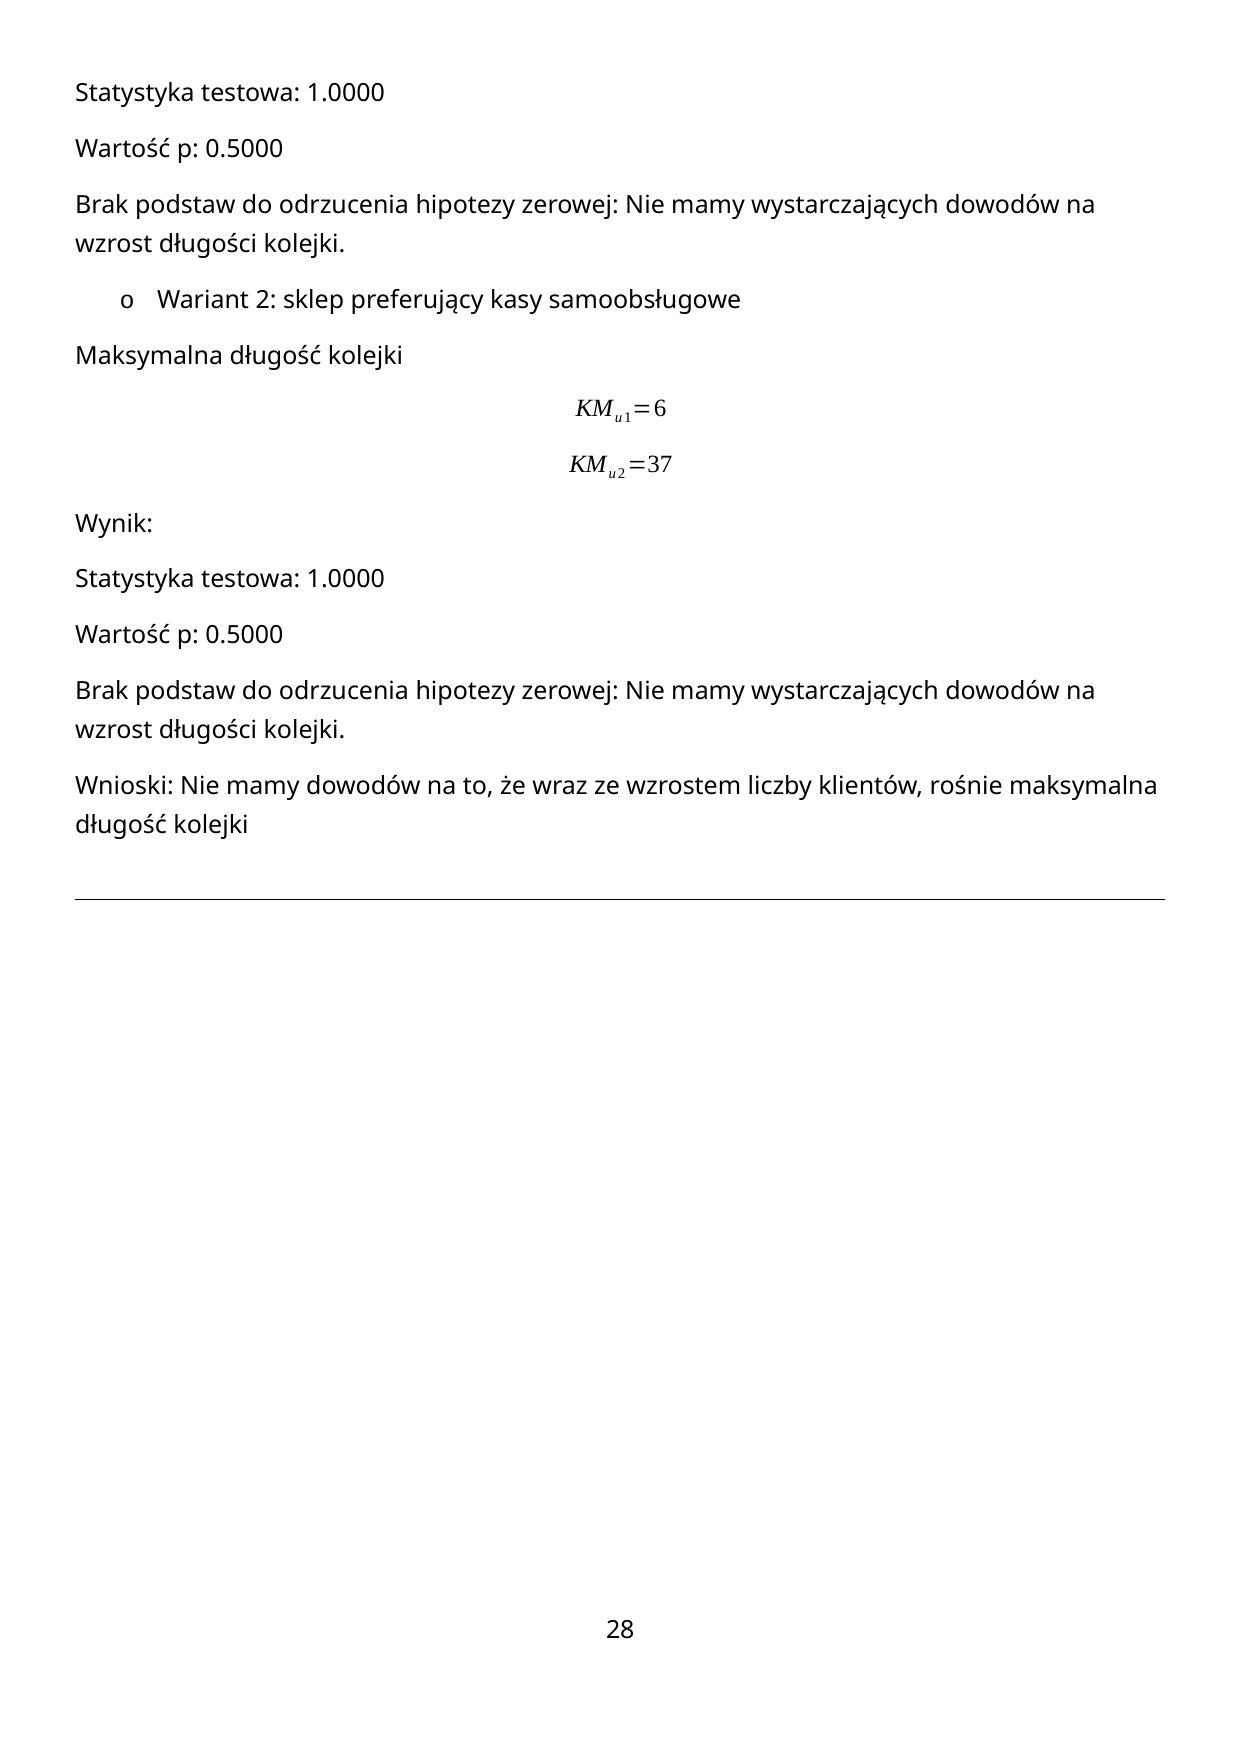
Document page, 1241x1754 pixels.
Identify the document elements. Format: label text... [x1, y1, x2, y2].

text Statystyka testowa: 1.0000 [75, 75, 1165, 109]
text Wartość p: 0.5000 [75, 131, 1165, 165]
text Wartość p: 0.5000 [75, 617, 1165, 651]
list Wariant 2: sklep preferujący kasy samoobsługowe [119, 282, 1165, 316]
text Brak podstaw do odrzucenia hipotezy zerowej: Nie mamy wystarczających dowodów na wzrost długości kolejki. [75, 673, 1165, 746]
text Brak podstaw do odrzucenia hipotezy zerowej: Nie mamy wystarczających dowodów na wzrost długości kolejki. [75, 187, 1165, 260]
text Statystyka testowa: 1.0000 [75, 561, 1165, 595]
text Wynik: [75, 505, 1165, 539]
text Maksymalna długość kolejki [75, 338, 1165, 372]
text Wnioski: Nie mamy dowodów na to, że wraz ze wzrostem liczby klientów, rośnie maksymalna długość kolejki [75, 768, 1165, 841]
